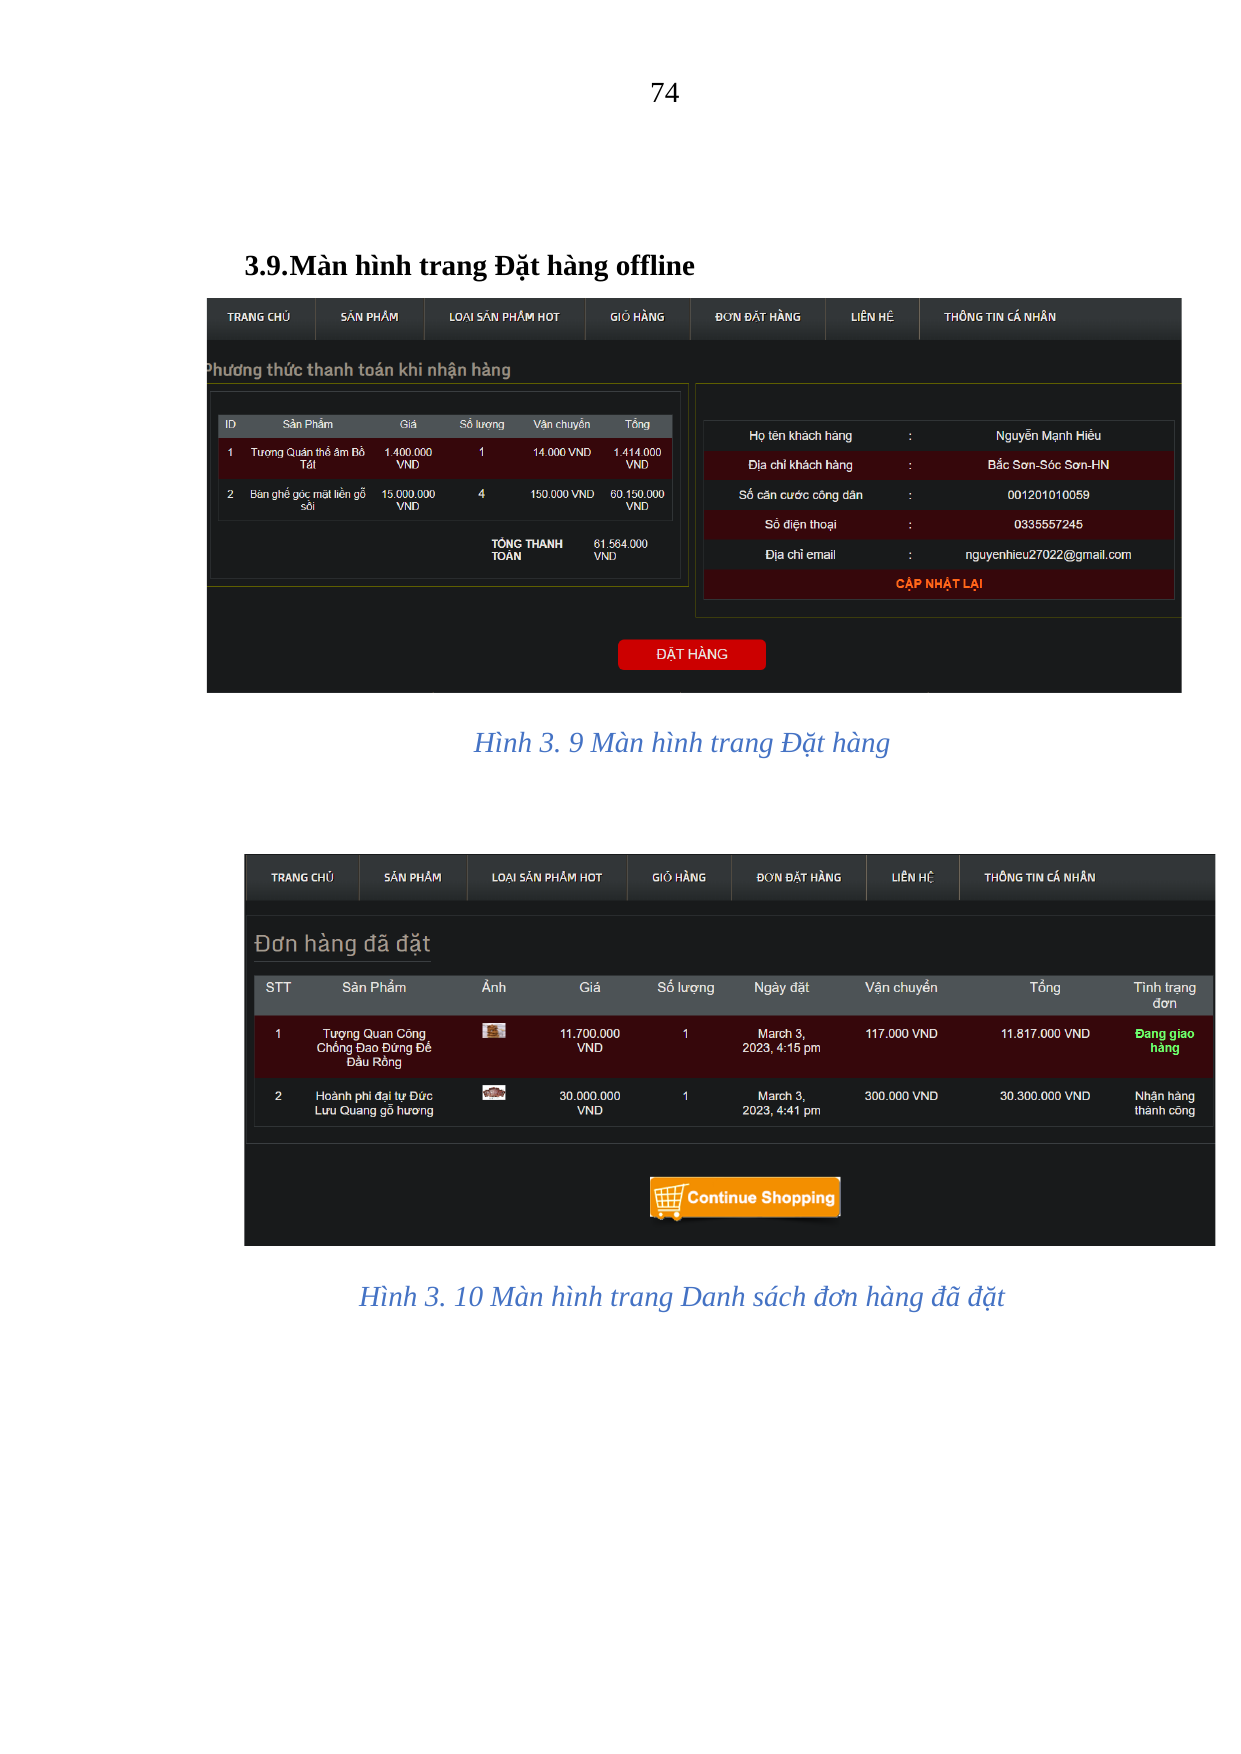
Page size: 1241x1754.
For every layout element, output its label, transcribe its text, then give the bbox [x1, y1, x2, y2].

picture [244, 854, 1216, 1246]
picture [206, 298, 1182, 693]
text Hình 3. 10 Màn hình trang Danh sách đơn hàng đã đặt [244, 1279, 1122, 1312]
text Hình 3. 9 Màn hình trang Đặt hàng [244, 725, 1122, 758]
list Màn hình trang Đặt hàng offline [244, 248, 1122, 282]
